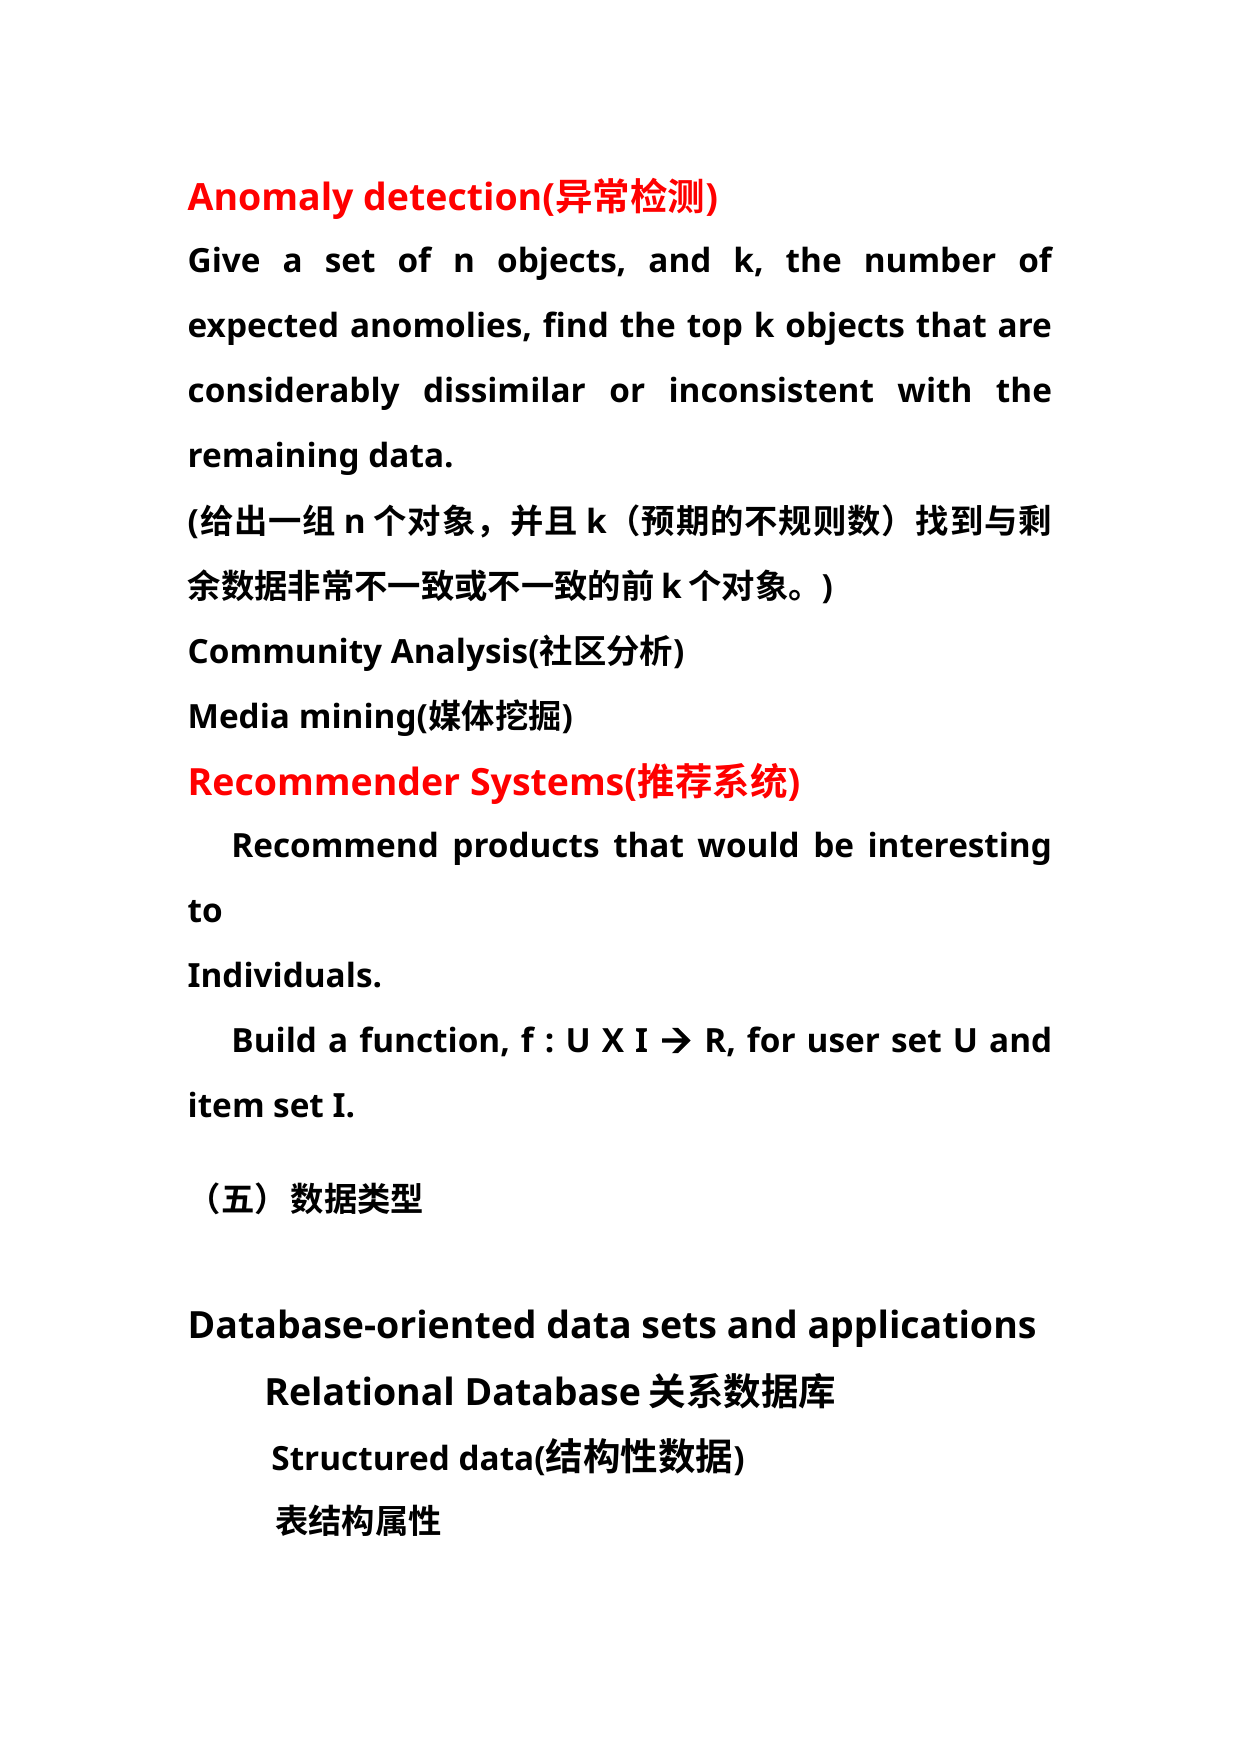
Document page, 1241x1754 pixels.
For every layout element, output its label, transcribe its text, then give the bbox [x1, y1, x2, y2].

subtitle 数据类型 [187, 1164, 1053, 1229]
text (给出一组n个对象，并且k（预期的不规则数）找到与剩余数据非常不一致或不一致的前k个对象。) [187, 487, 1053, 617]
text Structured data(结构性数据) [187, 1421, 1053, 1486]
text Database-oriented data sets and applications [187, 1291, 1053, 1356]
text Relational Database关系数据库 [187, 1356, 1053, 1421]
text Recommend products that would be interesting to [187, 812, 1053, 942]
text Anomaly detection(异常检测) [187, 162, 1053, 227]
text Recommender Systems(推荐系统) [187, 747, 1053, 812]
text Media mining(媒体挖掘) [187, 682, 1053, 747]
text Build a function, f : U X I R, for user set U and item set I. [187, 1007, 1053, 1137]
text Community Analysis(社区分析) [187, 617, 1053, 682]
text Individuals. [187, 942, 1053, 1007]
text Give a set of n objects, and k, the number of expected anomolies, find the top k objects that are considerably dissimilar or inconsistent with the remaining data. [187, 227, 1053, 487]
text 表结构属性 [198, 1486, 1053, 1551]
